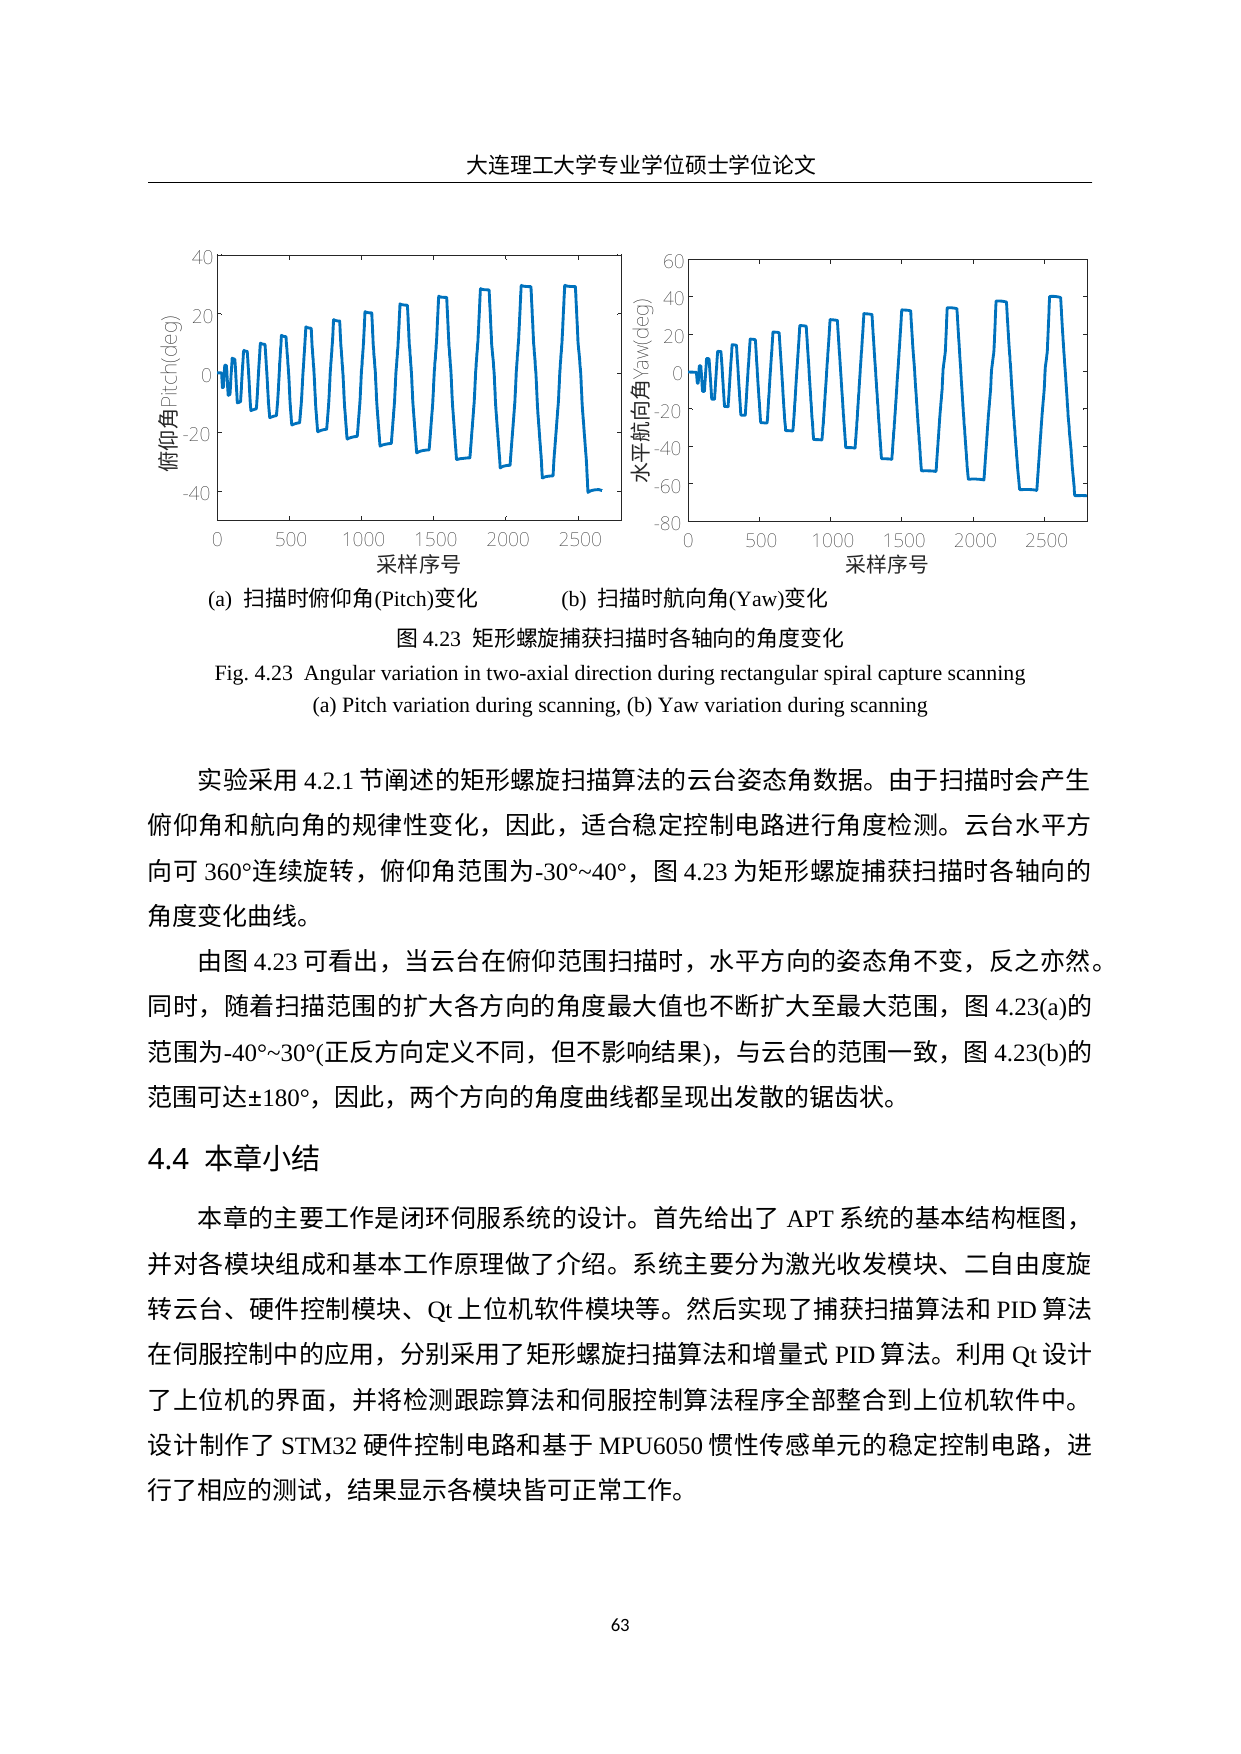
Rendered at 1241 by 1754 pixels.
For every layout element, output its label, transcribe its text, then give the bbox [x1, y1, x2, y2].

text 4.4 本章小结 [148, 1135, 1092, 1178]
text 本章的主要工作是闭环伺服系统的设计。首先给出了APT系统的基本结构框图，并对各模块组成和基本工作原理做了介绍。系统主要分为激光收发模块、二自由度旋转云台、硬件控制模块、Qt上位机软件模块等。然后实现了捕获扫描算法和PID算法在伺服控制中的应用，分别采用了矩形螺旋扫描算法和增量式PID算法。利用Qt设计了上位机的界面，并将检测跟踪算法和伺服控制算法程序全部整合到上位机软件中。设计制作了STM32硬件控制电路和基于MPU6050惯性传感单元的稳定控制电路，进行了相应的测试，结果显示各模块皆可正常工作。 [148, 1199, 1092, 1507]
text 图4.23 矩形螺旋捕获扫描时各轴向的角度变化 [148, 621, 1092, 652]
text 由图4.23可看出，当云台在俯仰范围扫描时，水平方向的姿态角不变，反之亦然。同时，随着扫描范围的扩大各方向的角度最大值也不断扩大至最大范围，图4.23(a)的范围为-40°~30°(正反方向定义不同，但不影响结果)，与云台的范围一致，图4.23(b)的范围可达±180°，因此，两个方向的角度曲线都呈现出发散的锯齿状。 [148, 942, 1092, 1114]
text (a) 扫描时俯仰角(Pitch)变化 (b) 扫描时航向角(Yaw)变化 [148, 581, 1092, 613]
text Fig. 4.23 Angular variation in two-axial direction during rectangular spiral capture scanning [148, 660, 1092, 685]
text (a) Pitch variation during scanning, (b) Yaw variation during scanning [148, 692, 1092, 717]
text 实验采用4.2.1节阐述的矩形螺旋扫描算法的云台姿态角数据。由于扫描时会产生俯仰角和航向角的规律性变化，因此，适合稳定控制电路进行角度检测。云台水平方向可360°连续旋转，俯仰角范围为-30°~40°，图4.23为矩形螺旋捕获扫描时各轴向的角度变化曲线。 [148, 760, 1092, 932]
